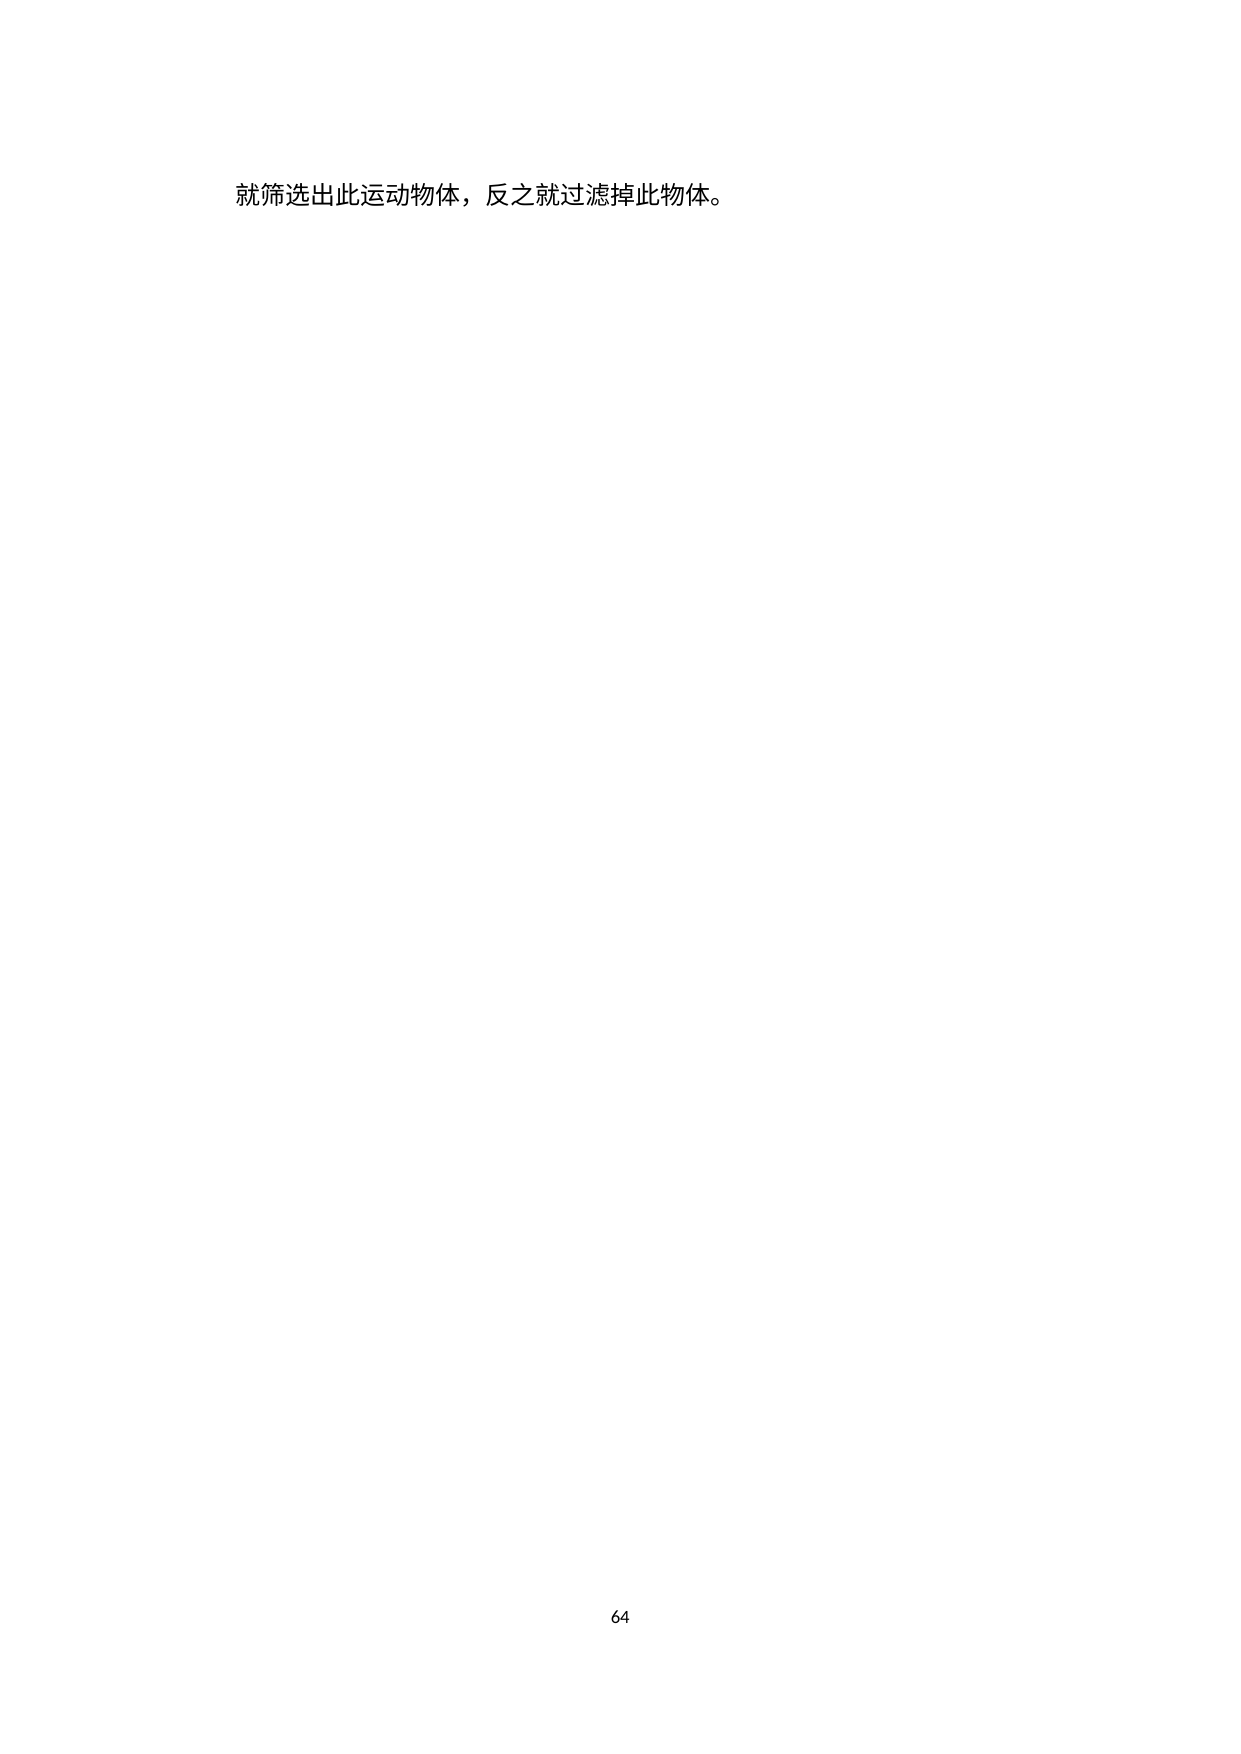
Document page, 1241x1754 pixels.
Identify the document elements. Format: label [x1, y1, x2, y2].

list [198, 161, 1092, 226]
